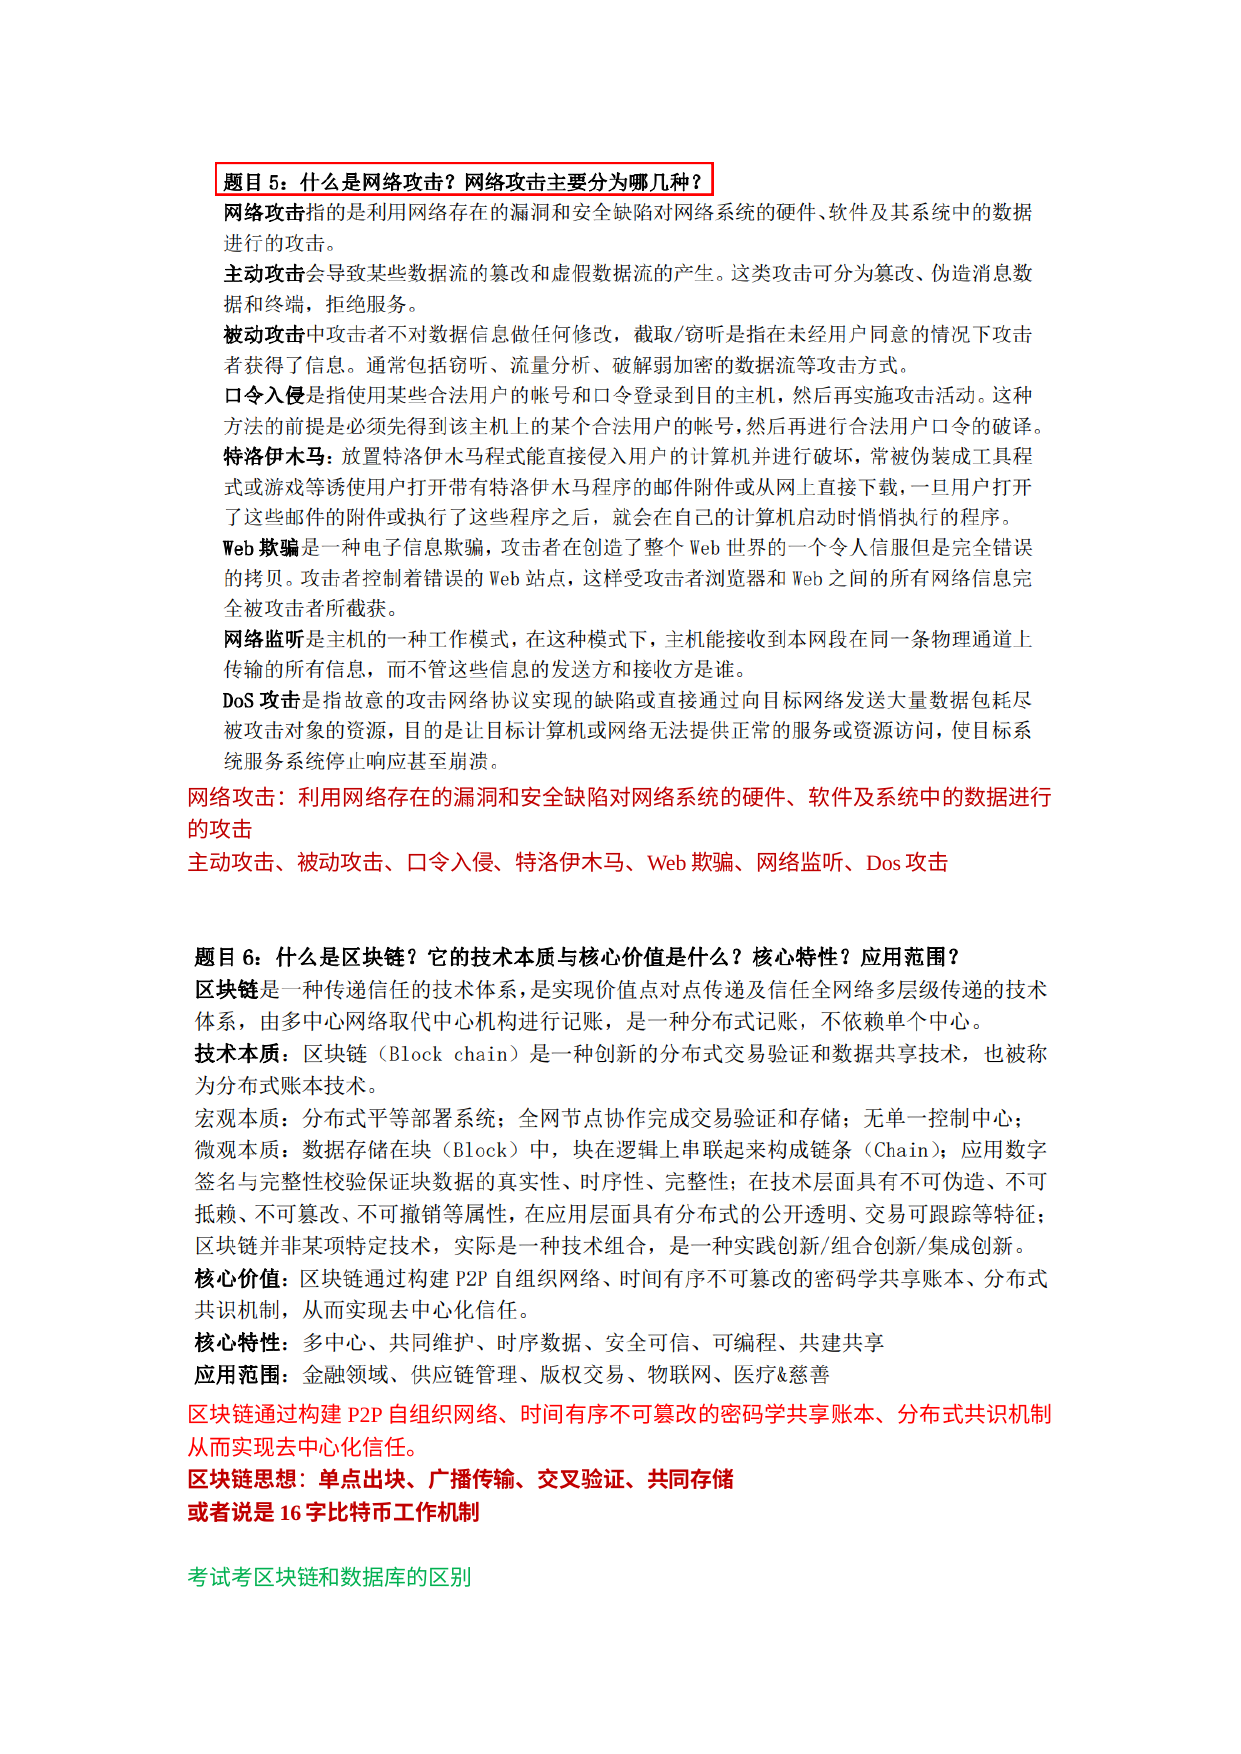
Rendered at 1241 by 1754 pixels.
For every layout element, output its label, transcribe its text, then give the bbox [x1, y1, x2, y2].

text 网络攻击：利用网络存在的漏洞和安全缺陷对网络系统的硬件、软件及系统中的数据进行的攻击 [187, 779, 1053, 844]
text 考试考区块链和数据库的区别 [187, 1559, 1053, 1592]
text 主动攻击、被动攻击、口令入侵、特洛伊木马、Web欺骗、网络监听、Dos攻击 [187, 844, 1053, 877]
picture [187, 942, 1053, 1389]
text 区块链思想：单点出块、广播传输、交叉验证、共同存储 [187, 1462, 1053, 1494]
picture [187, 162, 1053, 779]
text 区块链通过构建P2P自组织网络、时间有序不可篡改的密码学共享账本、分布式共识机制，从而实现去中心化信任。 [187, 1397, 1053, 1462]
text 或者说是16字比特币工作机制 [187, 1494, 1053, 1527]
